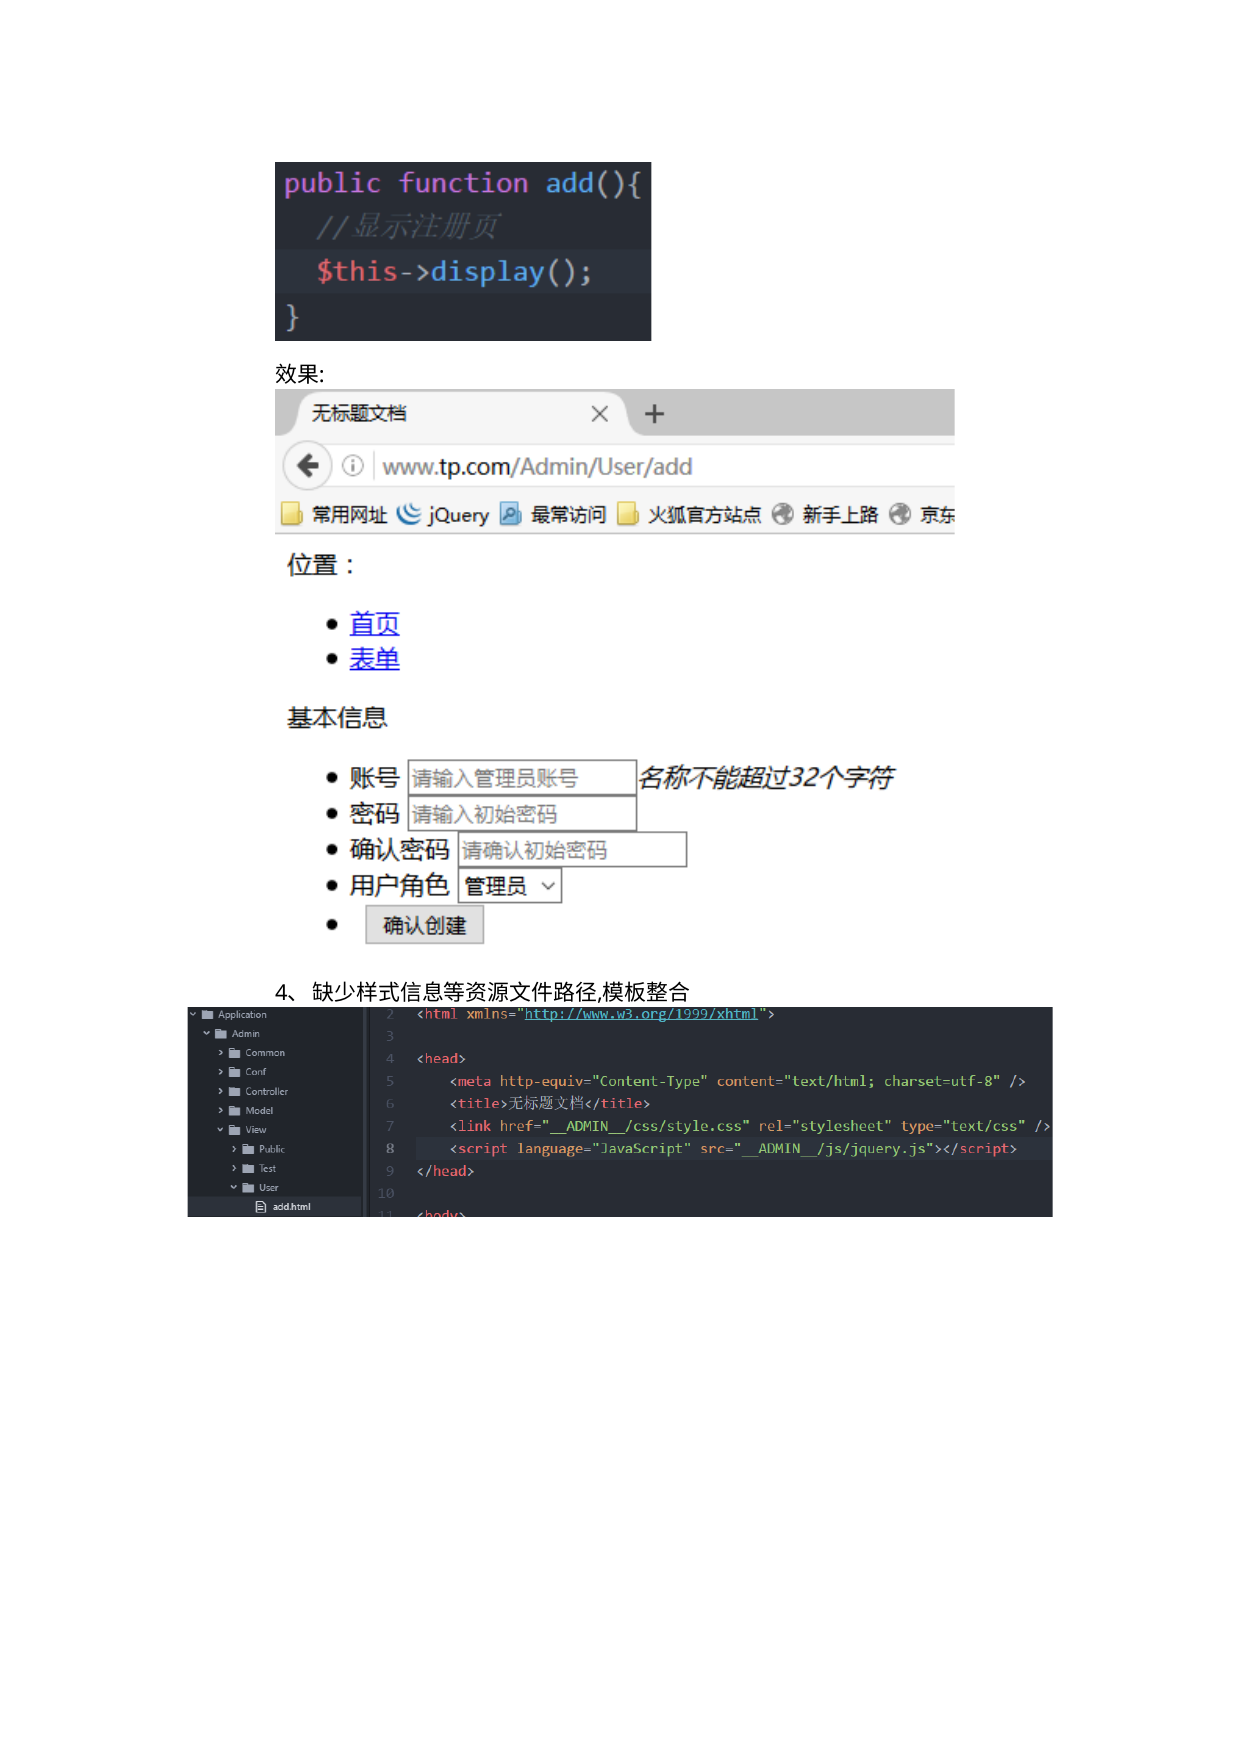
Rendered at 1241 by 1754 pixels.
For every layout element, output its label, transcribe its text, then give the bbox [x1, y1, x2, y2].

text 效果: [275, 357, 1053, 389]
picture [275, 162, 652, 341]
picture [187, 1007, 1053, 1217]
list 缺少样式信息等资源文件路径,模板整合 [275, 974, 1053, 1007]
picture [275, 389, 955, 949]
